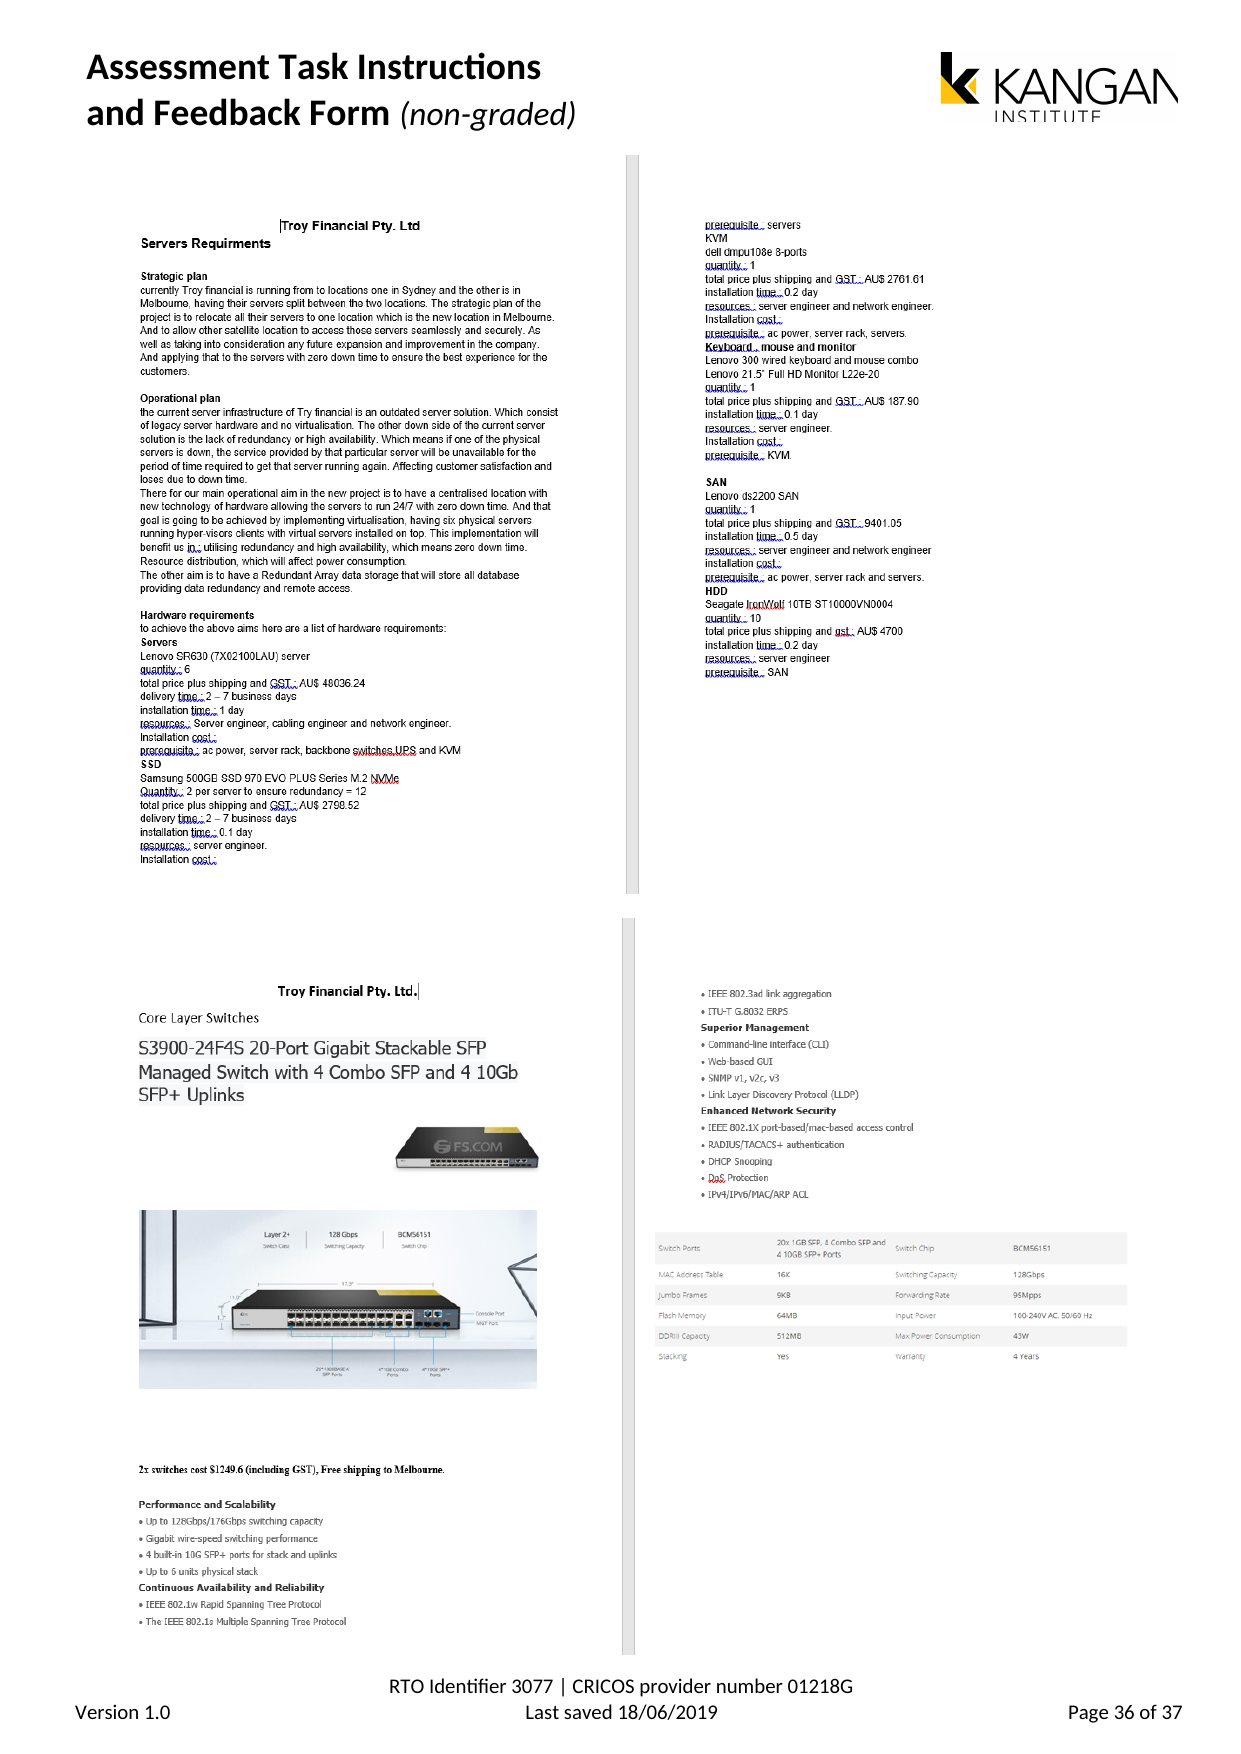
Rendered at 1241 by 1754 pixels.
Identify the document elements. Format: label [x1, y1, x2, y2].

picture [940, 52, 1178, 122]
picture [75, 918, 1182, 1655]
picture [75, 155, 1182, 894]
